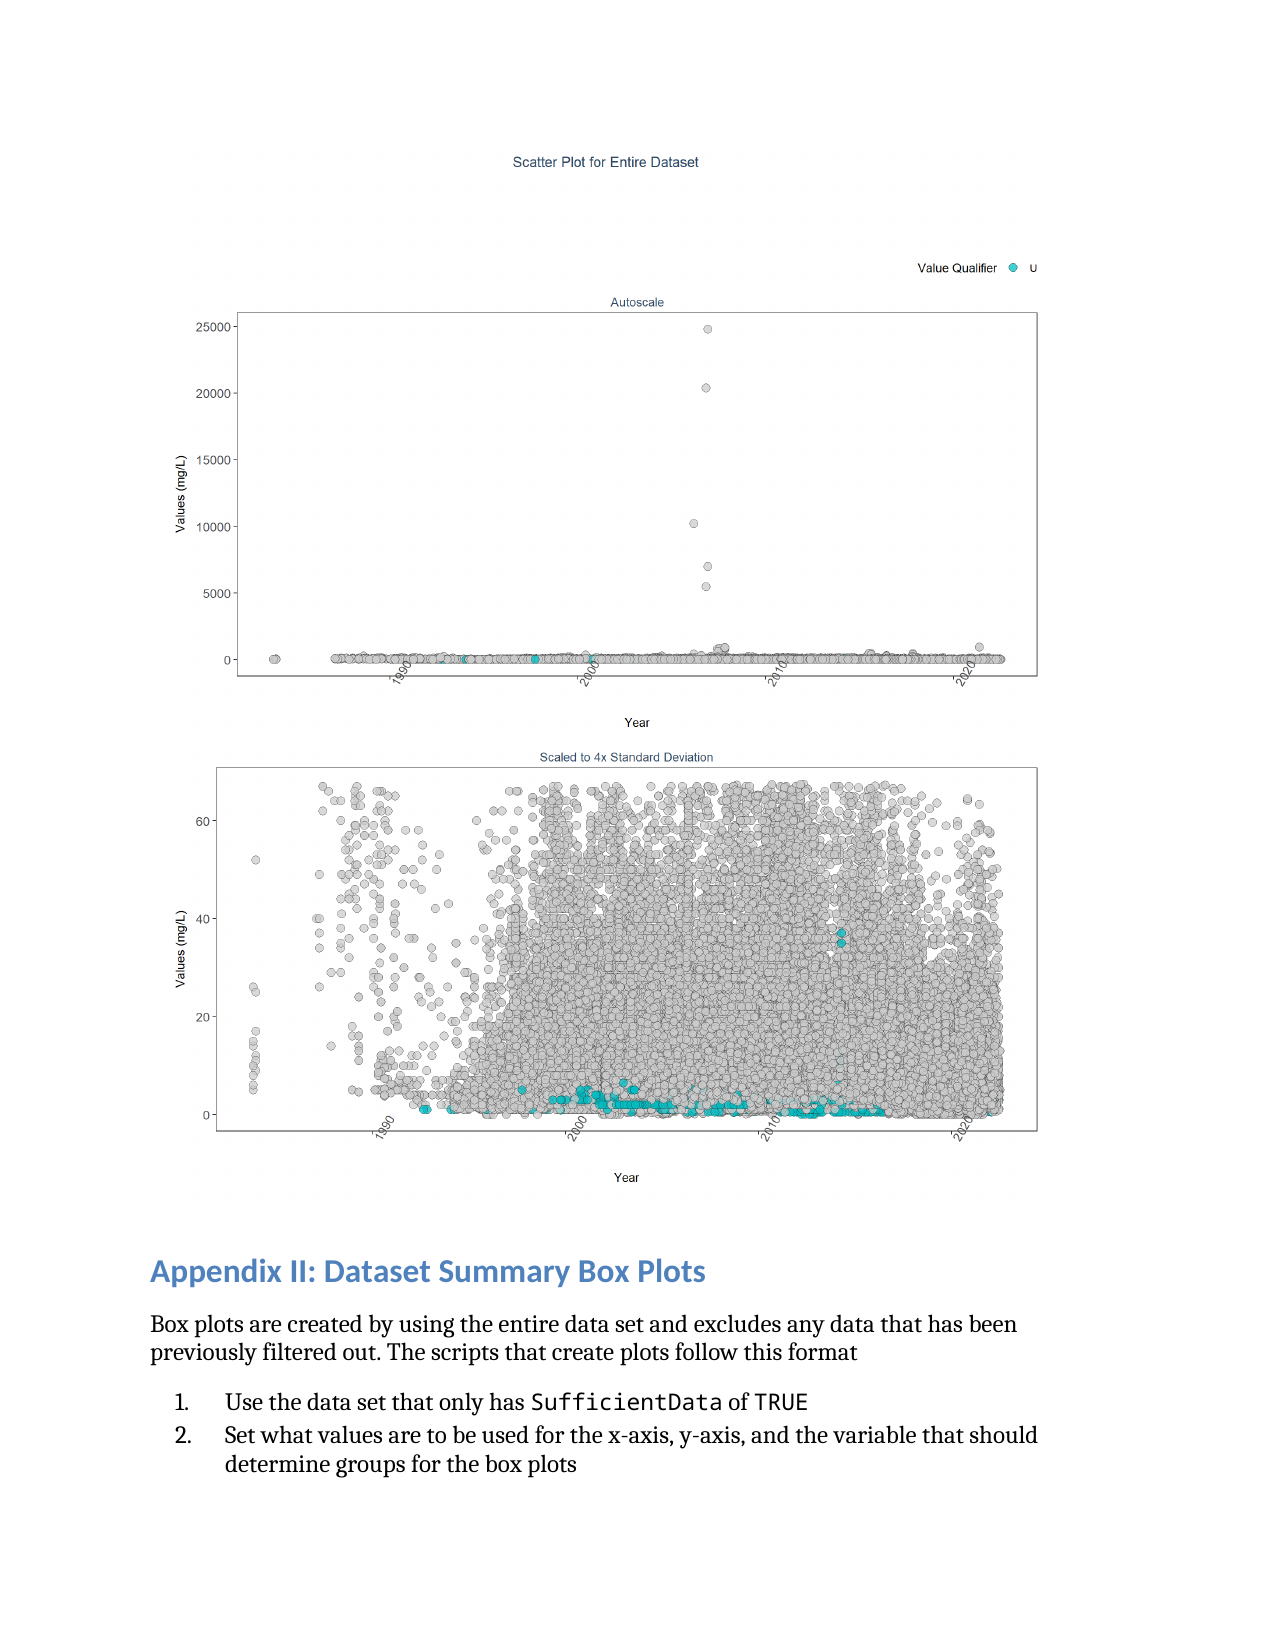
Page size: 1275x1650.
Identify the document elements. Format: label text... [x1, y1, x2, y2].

subtitle Appendix II: Dataset Summary Box Plots [150, 1250, 1125, 1291]
list Set what values are to be used for the x-axis, y-axis, and the variable that should determine groups for the box plots [175, 1421, 1125, 1478]
list Use the data set that only has SufficientData of TRUE [175, 1386, 1125, 1417]
text Box plots are created by using the entire data set and excludes any data that has been previously filtered out. The scripts that create plots follow this format [150, 1309, 1125, 1367]
picture [168, 150, 1044, 1200]
